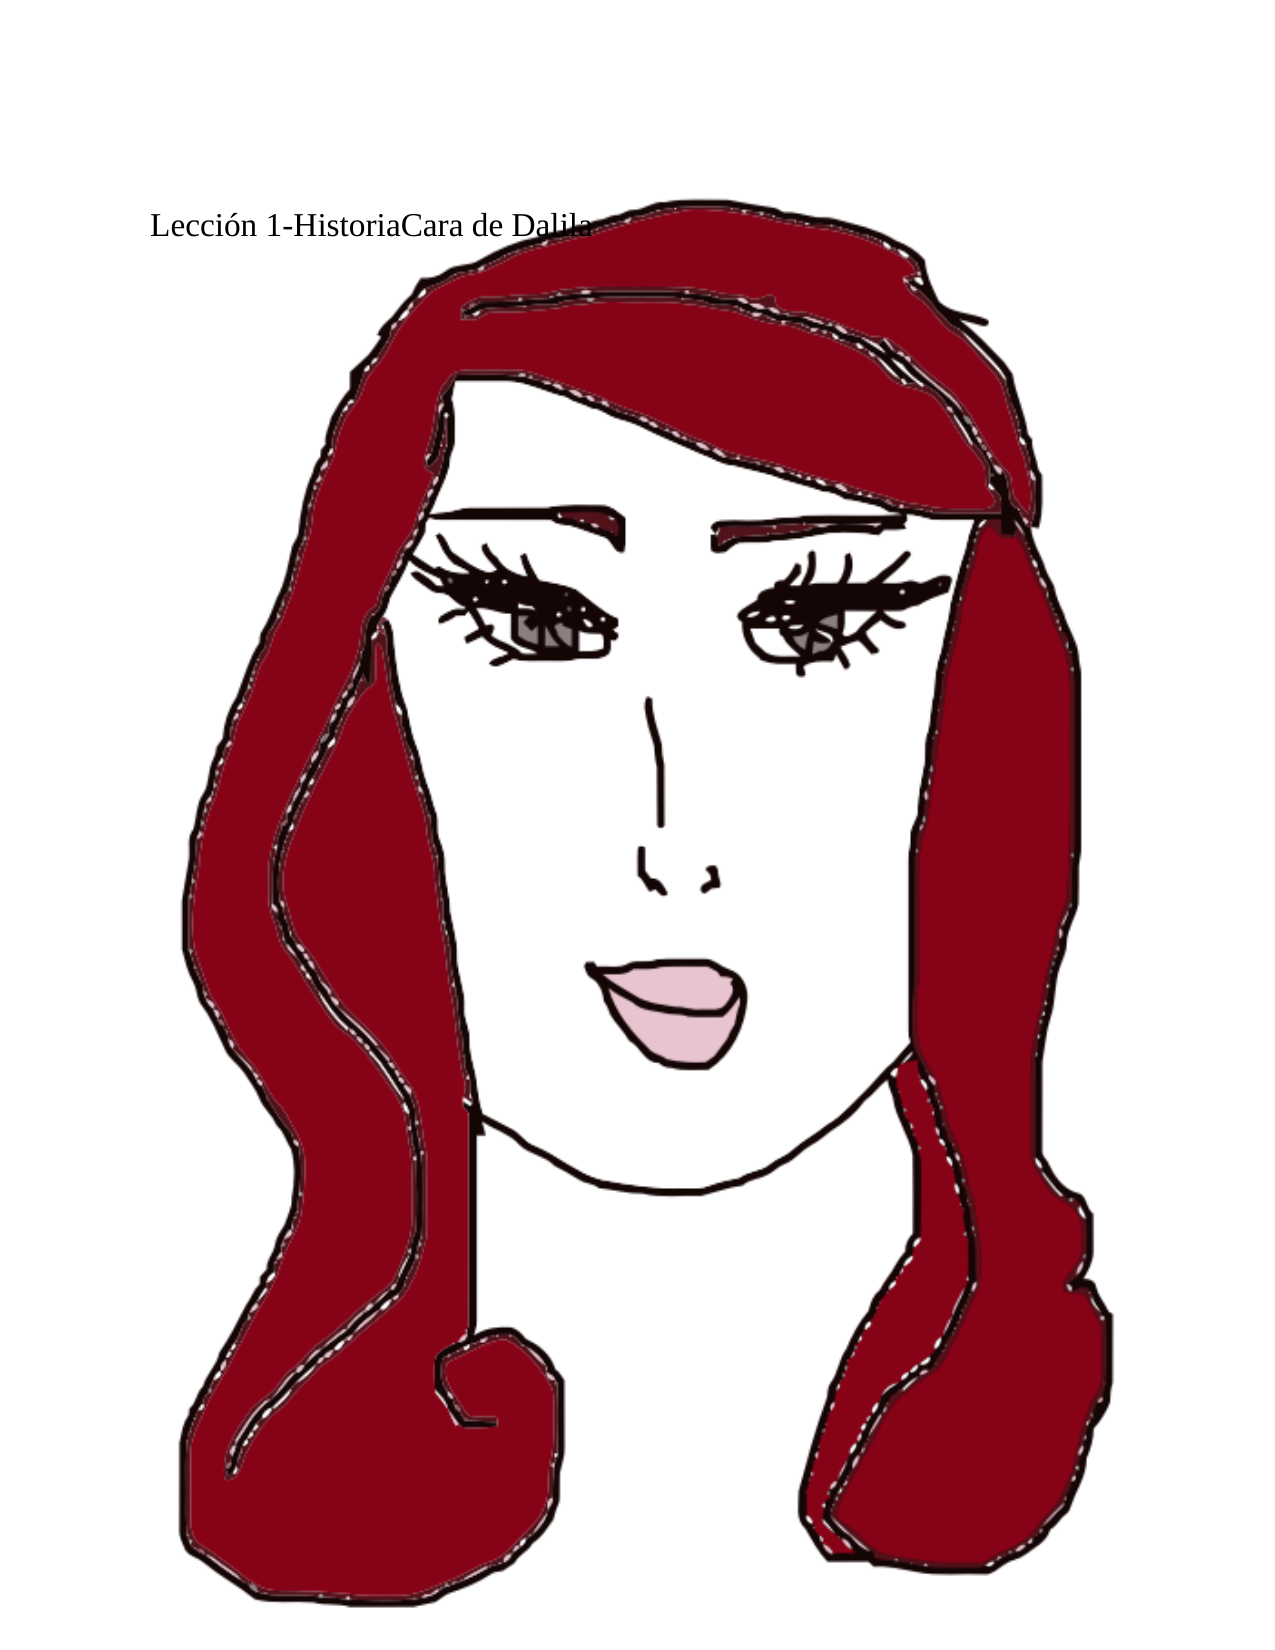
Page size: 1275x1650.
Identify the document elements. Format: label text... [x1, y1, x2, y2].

picture [103, 166, 1156, 1650]
text Lección 1-HistoriaCara de Dalila [150, 205, 1125, 243]
